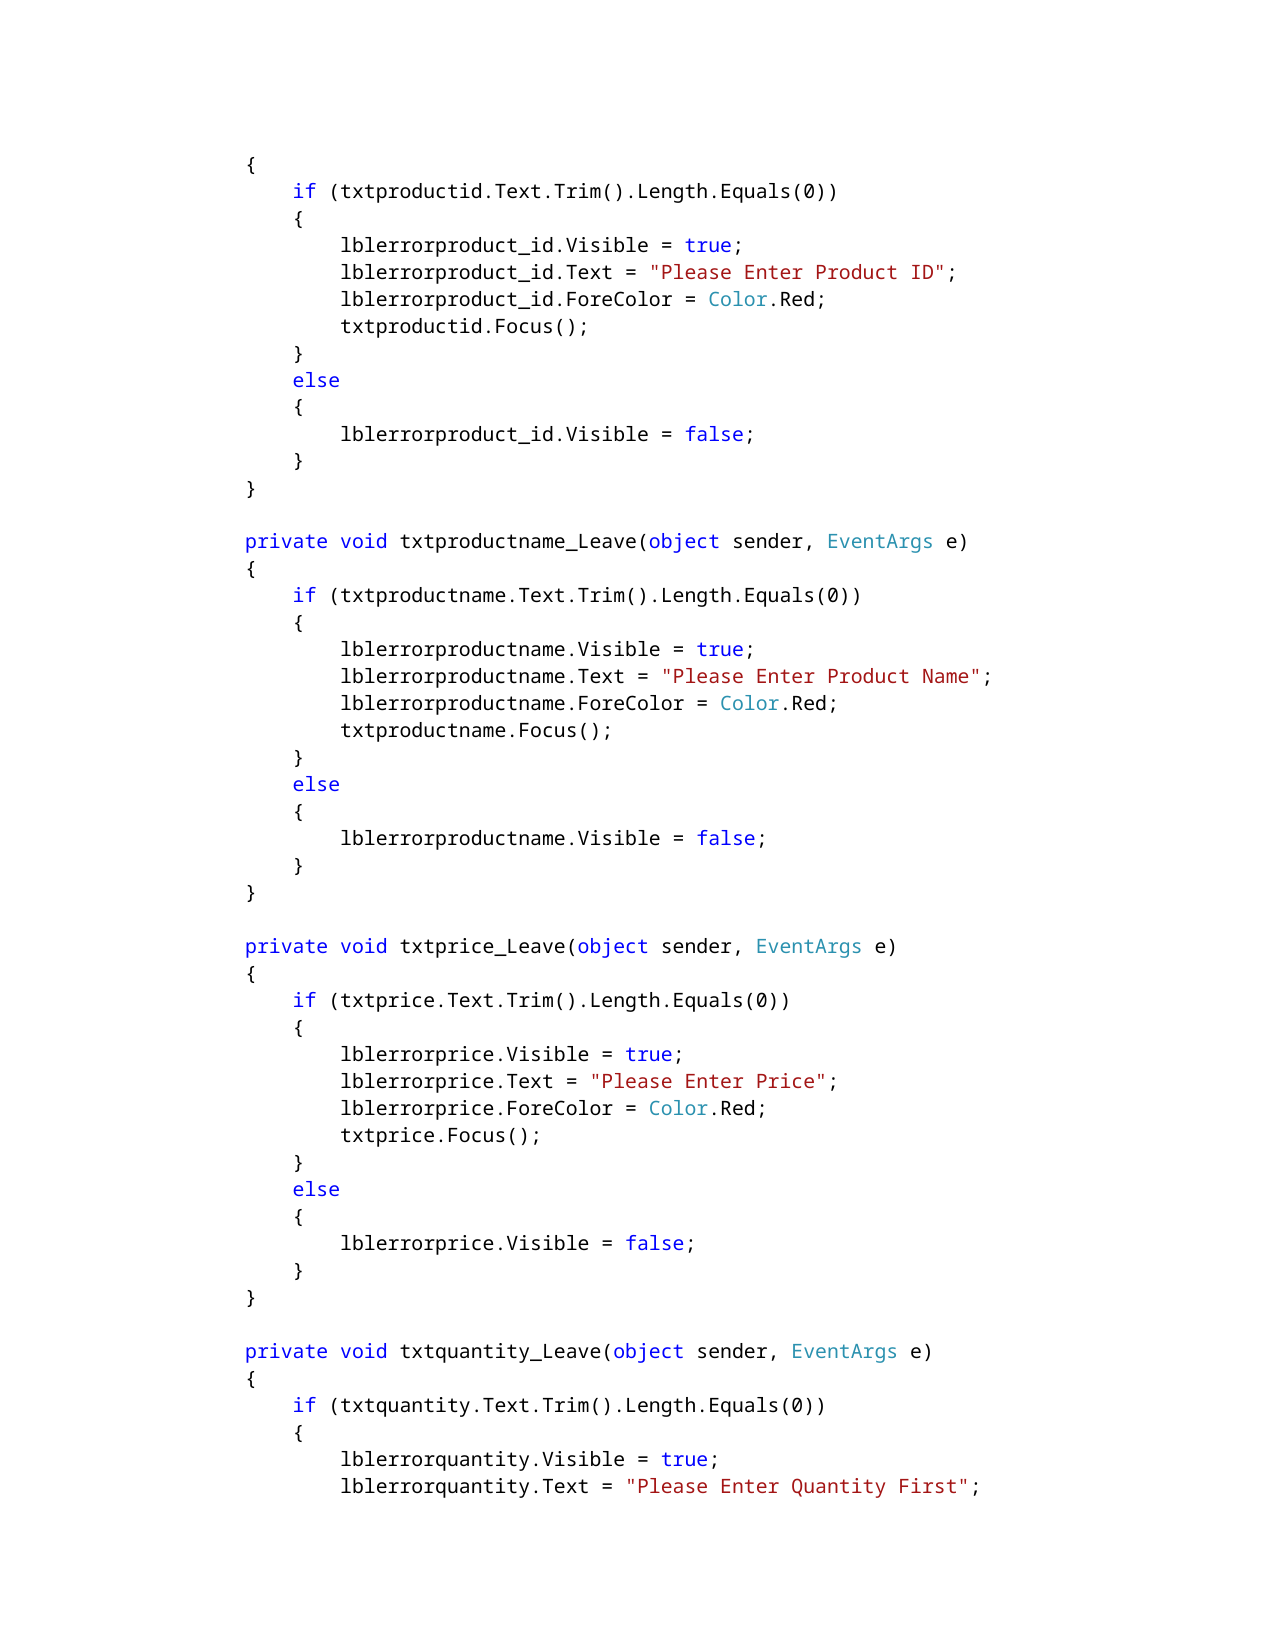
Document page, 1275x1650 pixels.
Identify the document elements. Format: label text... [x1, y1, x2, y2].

text if (txtprice.Text.Trim().Length.Equals(0)) [150, 986, 1125, 1013]
text } [150, 1256, 1125, 1283]
text lblerrorproductname.Visible = true; [150, 636, 1125, 663]
text lblerrorprice.Text = "Please Enter Price"; [150, 1067, 1125, 1094]
text } [150, 743, 1125, 771]
text lblerrorprice.ForeColor = Color.Red; [150, 1094, 1125, 1121]
text { [150, 204, 1125, 231]
text { [150, 1364, 1125, 1391]
text if (txtquantity.Text.Trim().Length.Equals(0)) [150, 1391, 1125, 1418]
text lblerrorprice.Visible = true; [150, 1040, 1125, 1067]
text } [150, 878, 1125, 905]
text private void txtprice_Leave(object sender, EventArgs e) [150, 932, 1125, 959]
text { [150, 1202, 1125, 1229]
text lblerrorproductname.ForeColor = Color.Red; [150, 689, 1125, 717]
text } [150, 474, 1125, 501]
text { [150, 959, 1125, 986]
text private void txtquantity_Leave(object sender, EventArgs e) [150, 1337, 1125, 1364]
text } [150, 339, 1125, 366]
text if (txtproductname.Text.Trim().Length.Equals(0)) [150, 582, 1125, 609]
text txtproductid.Focus(); [150, 312, 1125, 339]
text { [150, 393, 1125, 420]
text lblerrorquantity.Text = "Please Enter Quantity First"; [150, 1472, 1125, 1499]
text } [150, 1148, 1125, 1175]
text else [150, 771, 1125, 797]
text } [150, 1283, 1125, 1310]
text lblerrorproduct_id.ForeColor = Color.Red; [150, 285, 1125, 312]
text } [150, 851, 1125, 878]
text { [150, 555, 1125, 582]
text txtprice.Focus(); [150, 1121, 1125, 1148]
text txtproductname.Focus(); [150, 717, 1125, 743]
text if (txtproductid.Text.Trim().Length.Equals(0)) [150, 177, 1125, 204]
text else [150, 366, 1125, 393]
text { [150, 609, 1125, 636]
text lblerrorproduct_id.Visible = true; [150, 231, 1125, 258]
text { [150, 797, 1125, 824]
text lblerrorproduct_id.Text = "Please Enter Product ID"; [150, 258, 1125, 285]
text lblerrorproductname.Visible = false; [150, 824, 1125, 851]
text lblerrorprice.Visible = false; [150, 1229, 1125, 1256]
text lblerrorquantity.Visible = true; [150, 1445, 1125, 1472]
text { [150, 1013, 1125, 1040]
text { [150, 1418, 1125, 1445]
text lblerrorproductname.Text = "Please Enter Product Name"; [150, 663, 1125, 689]
text } [150, 447, 1125, 474]
text lblerrorproduct_id.Visible = false; [150, 420, 1125, 447]
text private void txtproductname_Leave(object sender, EventArgs e) [150, 528, 1125, 555]
text else [150, 1175, 1125, 1202]
text { [150, 150, 1125, 177]
